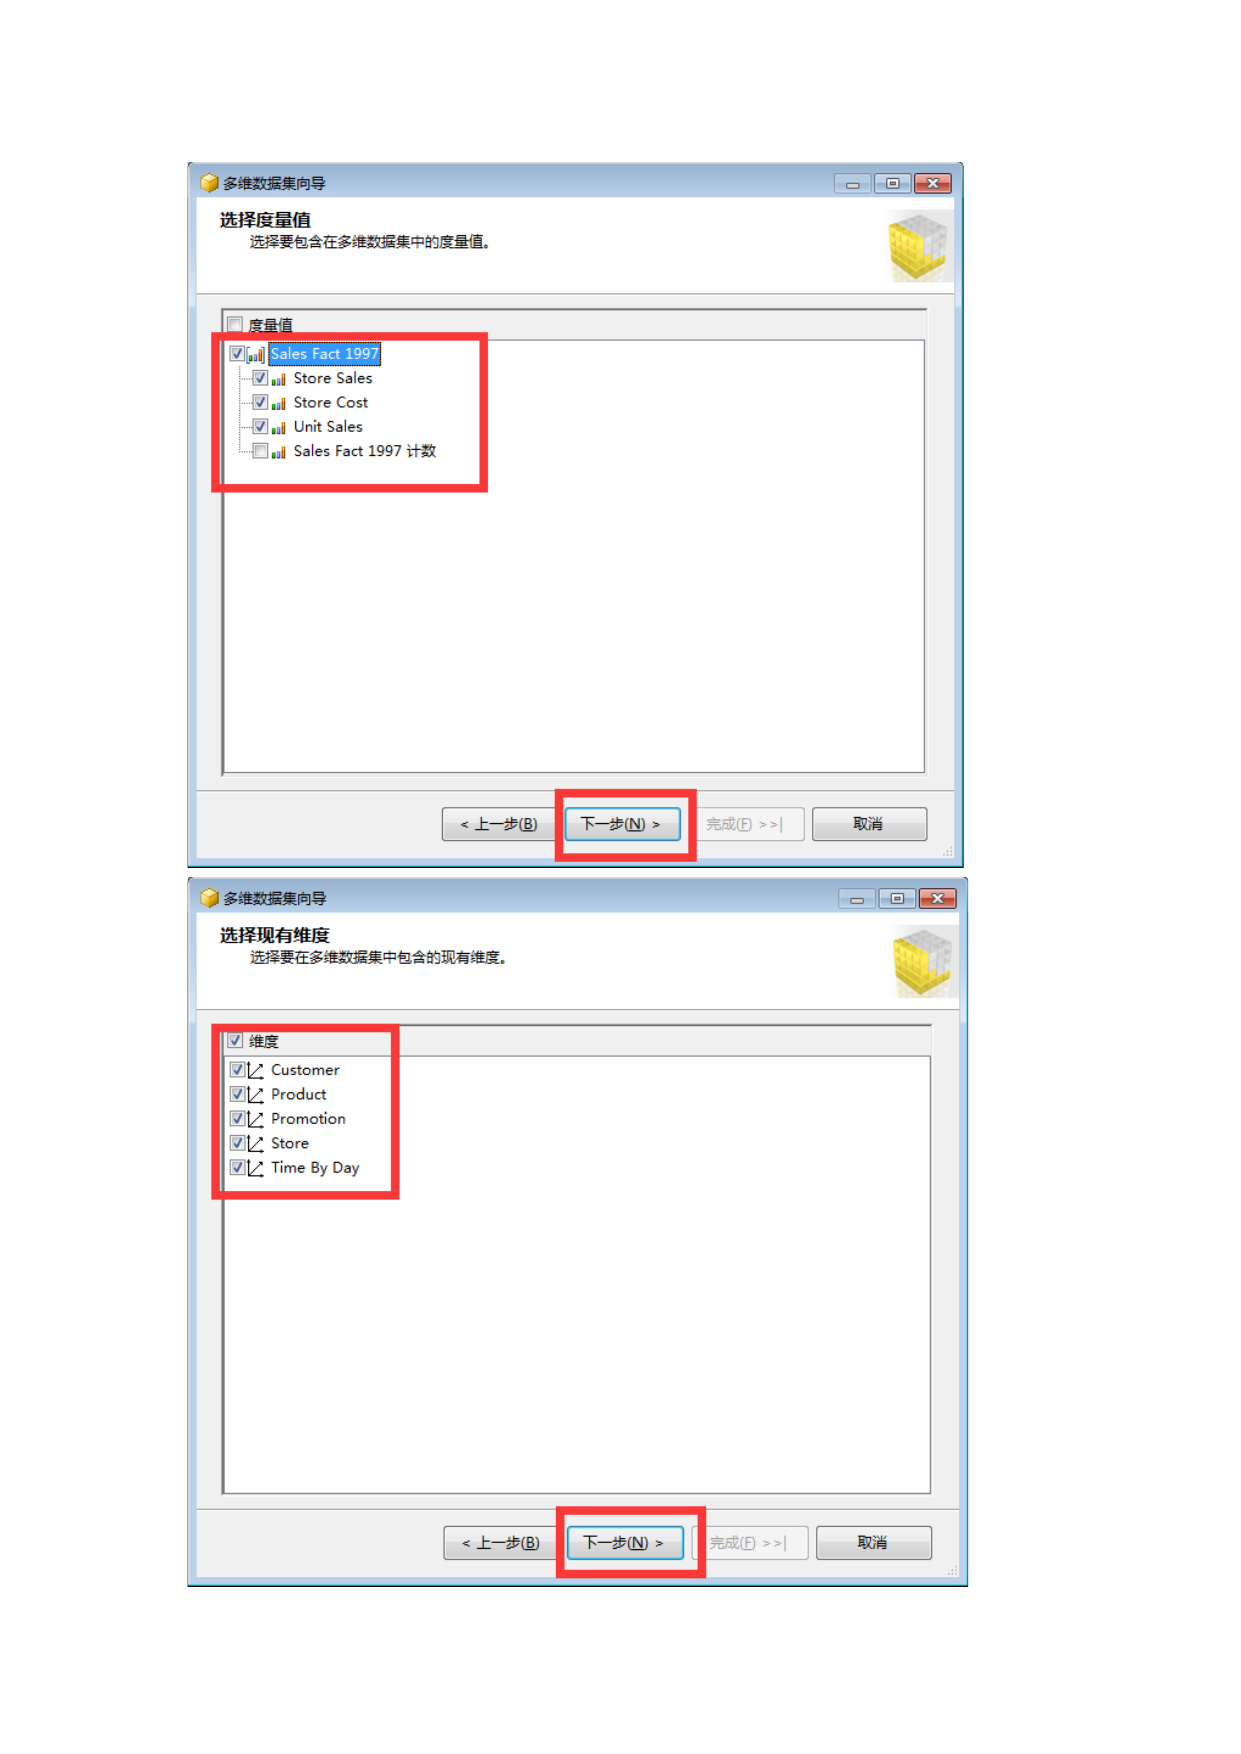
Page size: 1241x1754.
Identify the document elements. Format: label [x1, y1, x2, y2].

picture [187, 877, 969, 1587]
picture [187, 162, 964, 868]
